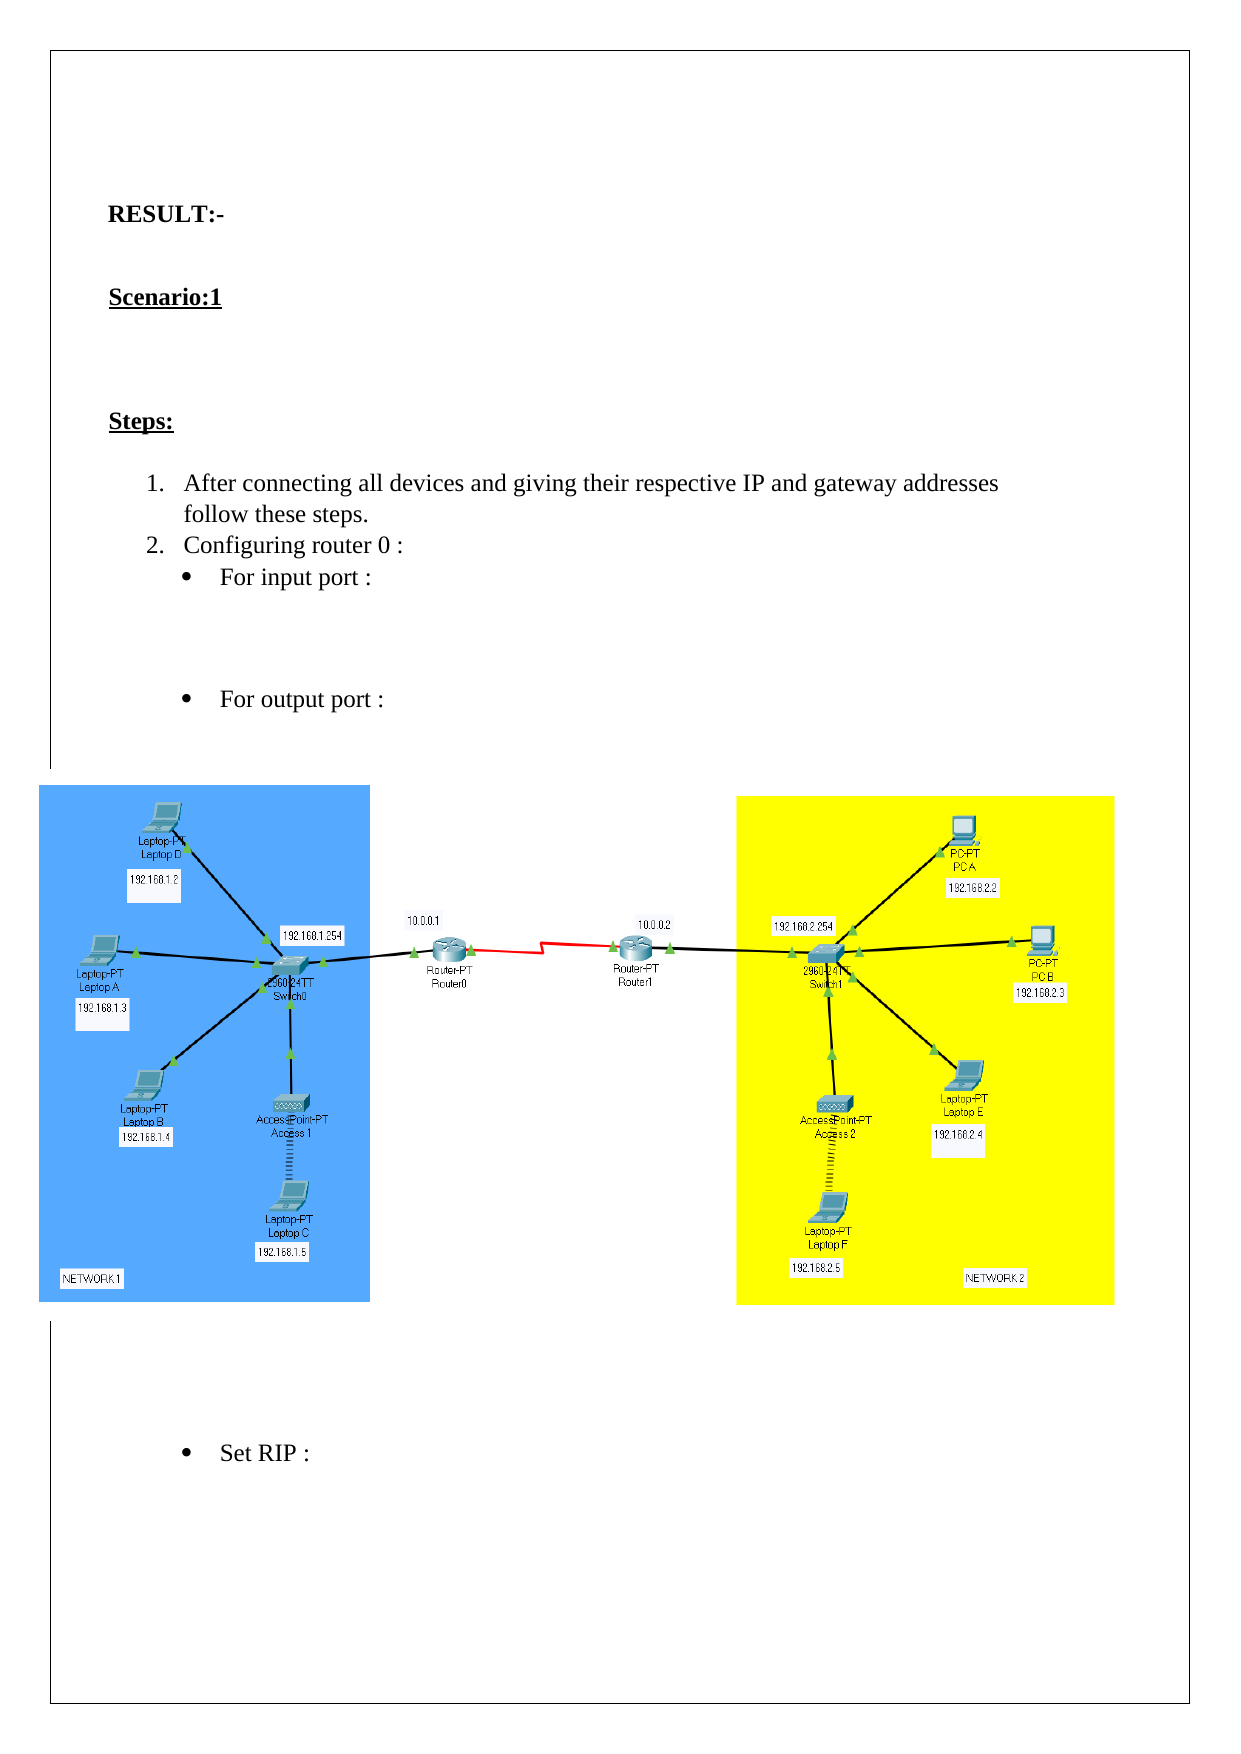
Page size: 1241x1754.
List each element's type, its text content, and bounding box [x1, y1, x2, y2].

picture [24, 769, 1126, 1321]
list For input port : [182, 562, 1132, 590]
text Scenario:1 [108, 282, 1132, 311]
list Set RIP : [182, 1438, 1132, 1466]
list Configuring router 0 : [146, 531, 1132, 559]
list For output port : [182, 684, 1132, 712]
text RESULT:- [108, 199, 1132, 228]
text Steps: [108, 406, 1132, 435]
list follow these steps. [183, 499, 1132, 528]
list After connecting all devices and giving their respective IP and gateway addresses [146, 468, 1132, 497]
